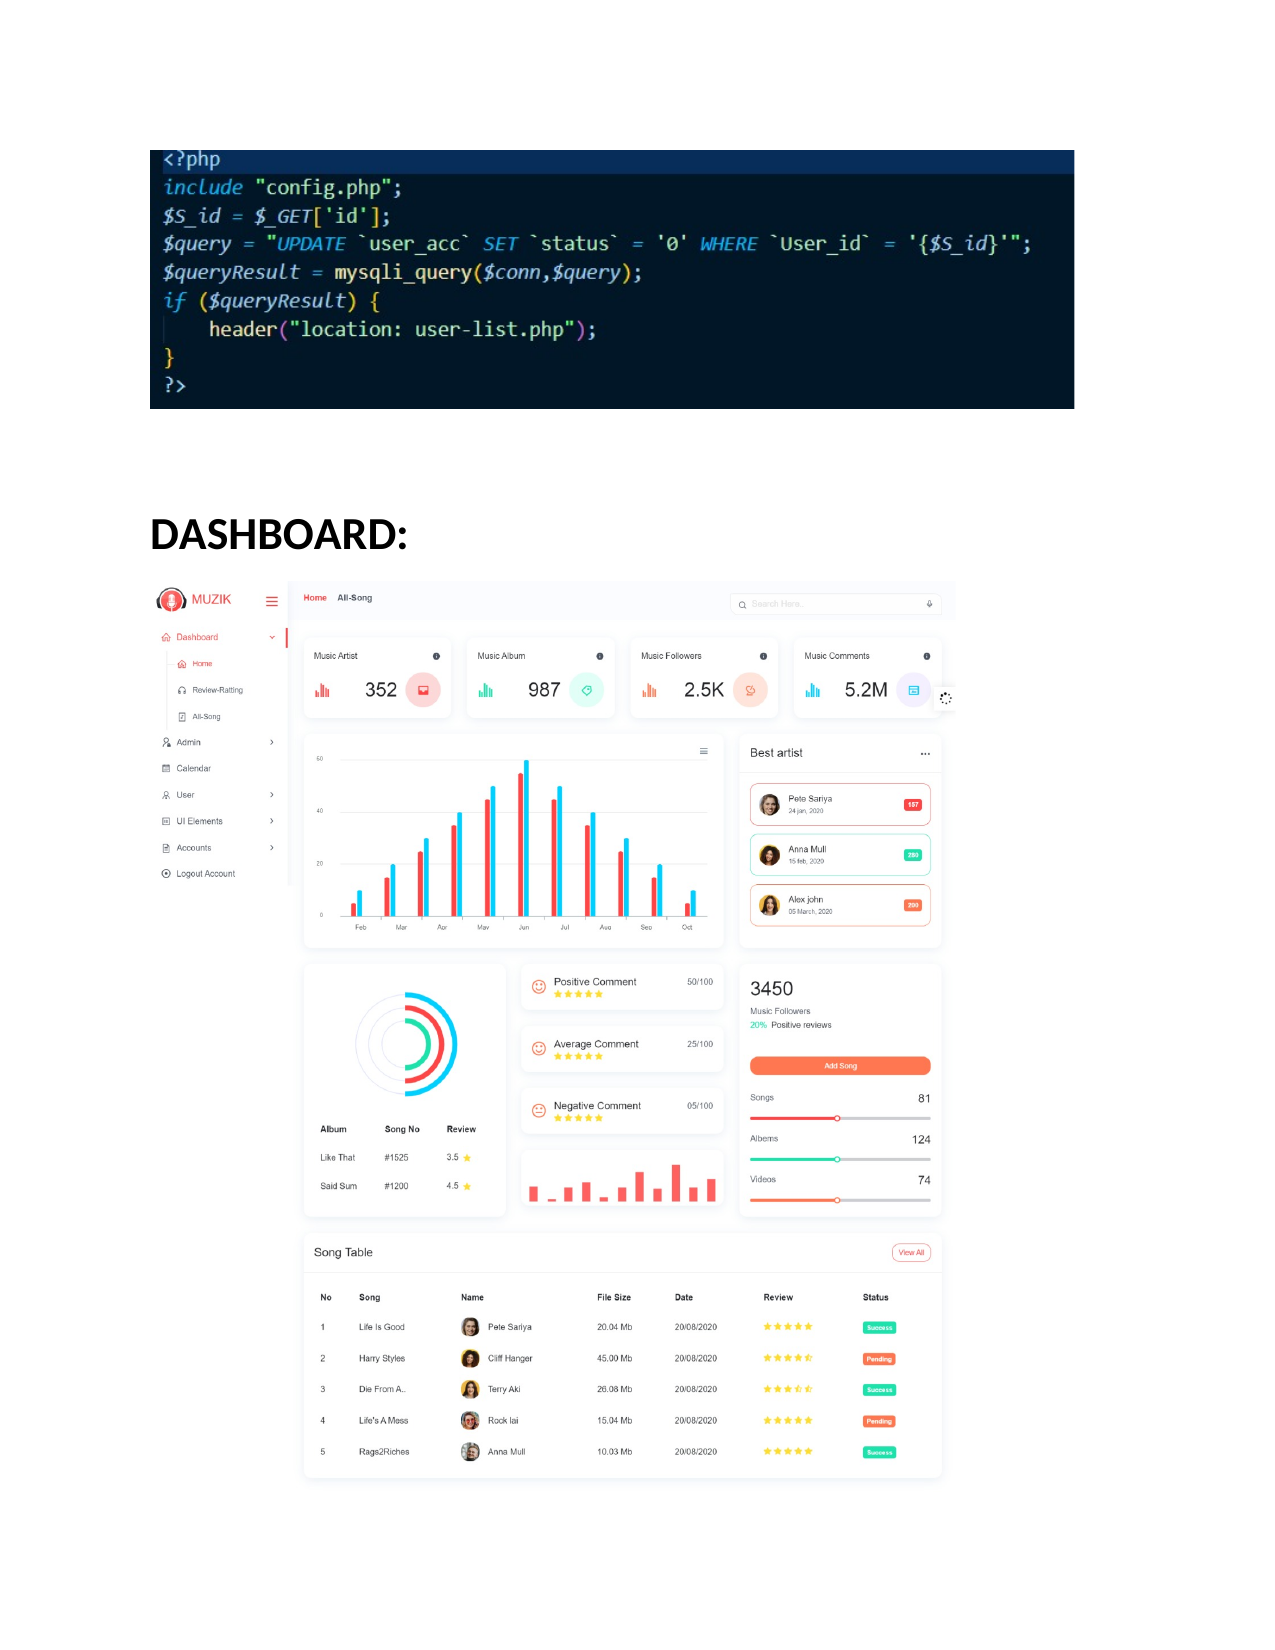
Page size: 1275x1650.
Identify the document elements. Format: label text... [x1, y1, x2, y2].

picture [150, 581, 956, 1492]
picture [150, 150, 1075, 409]
text DASHBOARD: [150, 505, 1125, 561]
